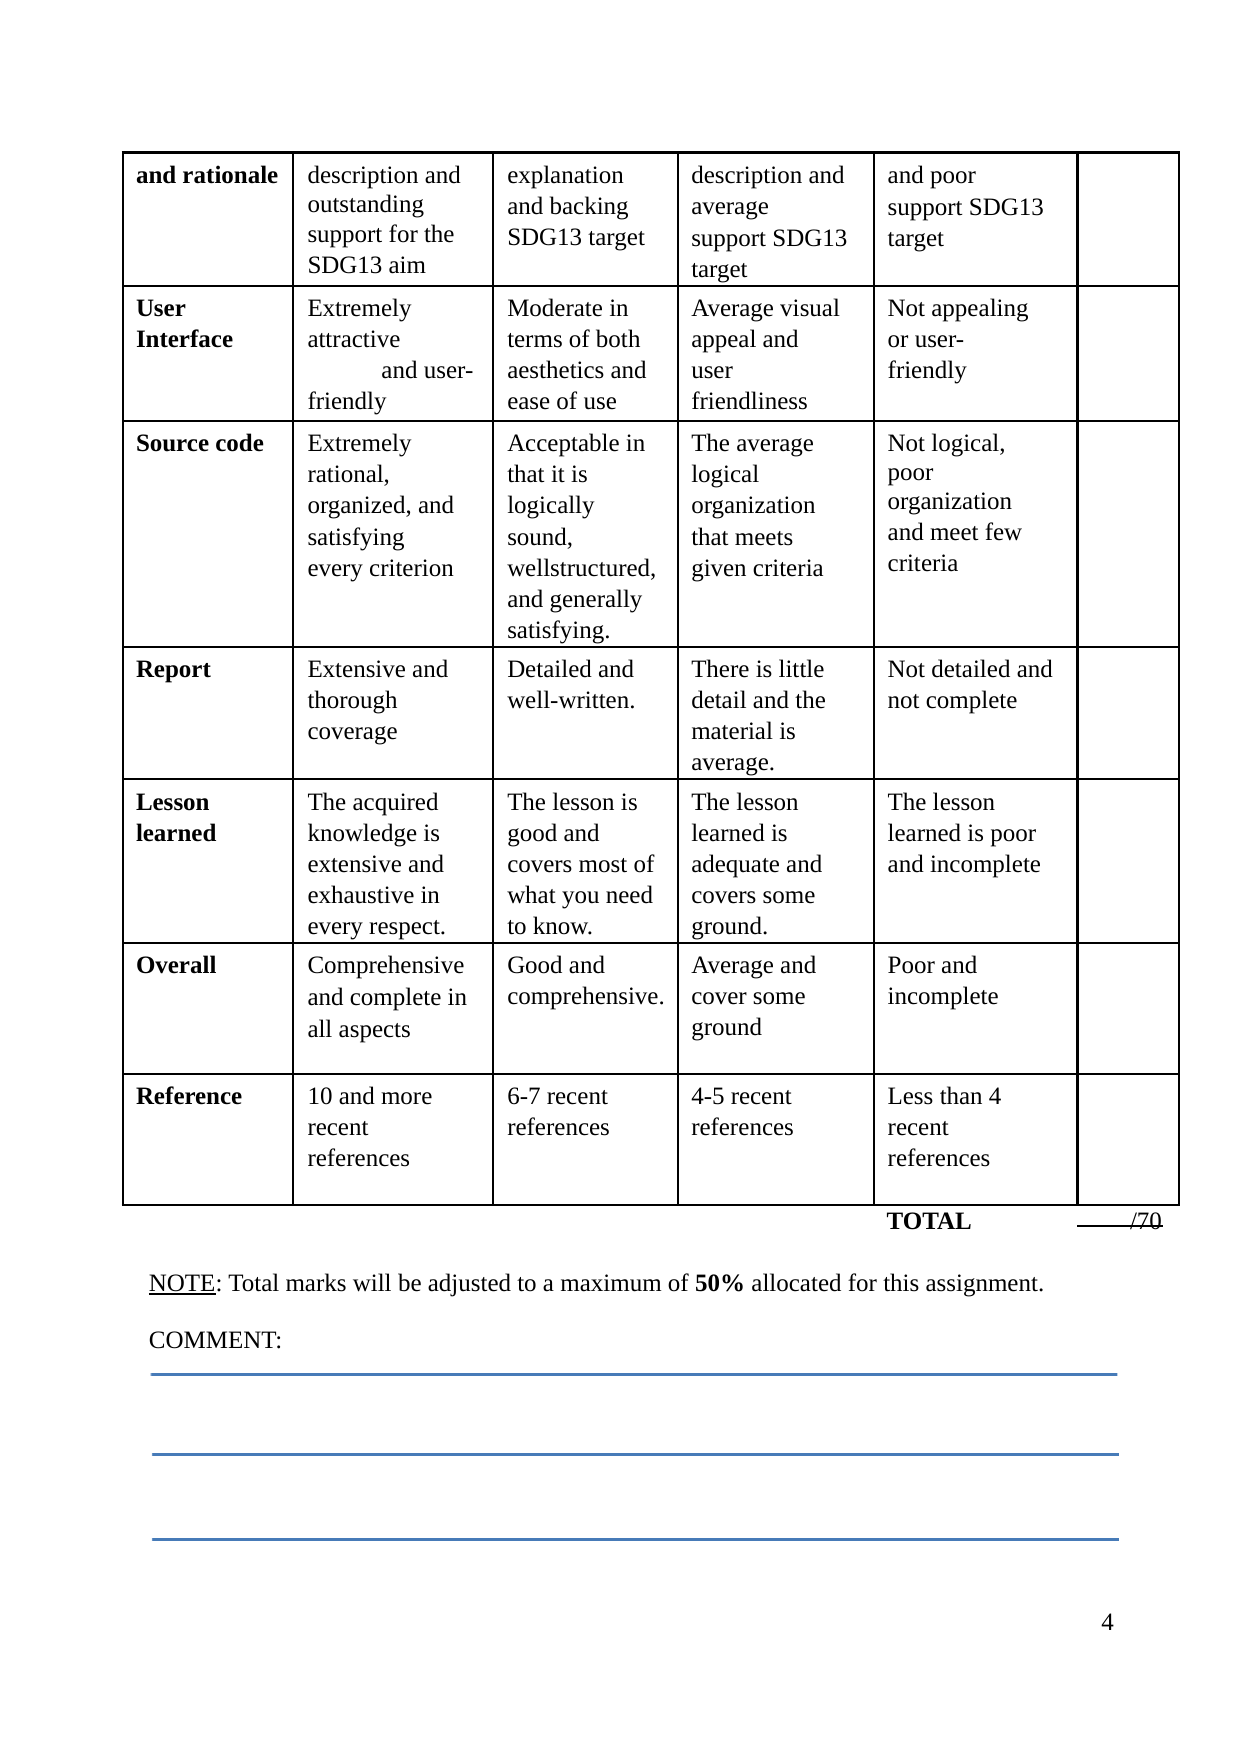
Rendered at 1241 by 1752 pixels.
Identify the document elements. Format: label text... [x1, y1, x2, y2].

table_cell [1079, 780, 1178, 942]
table_cell The lesson learned is poor and incomplete [875, 780, 1076, 942]
table_cell Overall [124, 944, 292, 1073]
table_cell Not detailed and not complete [875, 648, 1076, 778]
table_cell Detailed and well-written. [494, 648, 677, 778]
text COMMENT: [149, 1325, 1162, 1353]
table_cell Extremely rational, organized, and satisfying every criterion [294, 422, 492, 646]
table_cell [679, 154, 873, 285]
table_cell The lesson is good and covers most of what you need to know. [494, 780, 677, 942]
table_cell The acquired knowledge is extensive and exhaustive in every respect. [294, 780, 492, 942]
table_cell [875, 154, 1076, 285]
text 4 [150, 1607, 1113, 1636]
table_cell Extensive and thorough coverage [294, 648, 492, 778]
table_cell Not appealing or user- friendly [875, 287, 1076, 420]
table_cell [124, 154, 292, 285]
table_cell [294, 154, 492, 285]
table_cell 10 and more recent references [294, 1075, 492, 1204]
table_cell Good and comprehensive. [494, 944, 677, 1073]
table_cell [1079, 944, 1178, 1073]
table_cell 4-5 recent references [679, 1075, 873, 1204]
table_cell [1079, 287, 1178, 420]
table_cell Average and cover some ground [679, 944, 873, 1073]
table_cell User Interface [124, 287, 292, 420]
text NOTE: Total marks will be adjusted to a maximum of 50% allocated for this assignment. [149, 1268, 1162, 1297]
table_cell The average logical organization that meets given criteria [679, 422, 873, 646]
table_cell [1079, 422, 1178, 646]
table_cell Source code [124, 422, 292, 646]
subtitle TOTAL /70 [150, 1206, 1162, 1234]
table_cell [494, 154, 677, 285]
table_cell 6-7 recent references [494, 1075, 677, 1204]
table_cell Lesson learned [124, 780, 292, 942]
table_cell Not logical, poor organization and meet few criteria [875, 422, 1076, 646]
table_cell The lesson learned is adequate and covers some ground. [679, 780, 873, 942]
table_cell Acceptable in that it is logically sound, wellstructured, and generally satisfying. [494, 422, 677, 646]
table_cell There is little detail and the material is average. [679, 648, 873, 778]
table_cell Reference [124, 1075, 292, 1204]
table_cell Poor and incomplete [875, 944, 1076, 1073]
table_cell Comprehensive and complete in all aspects [294, 944, 492, 1073]
table_cell [1079, 1075, 1178, 1204]
table_cell [1079, 648, 1178, 778]
table_cell Extremely attractive and user-friendly [294, 287, 492, 420]
table_cell Average visual appeal and user friendliness [679, 287, 873, 420]
table_cell Report [124, 648, 292, 778]
table_cell [1079, 154, 1178, 285]
table_cell Moderate in terms of both aesthetics and ease of use [494, 287, 677, 420]
table_cell Less than 4 recent references [875, 1075, 1076, 1204]
